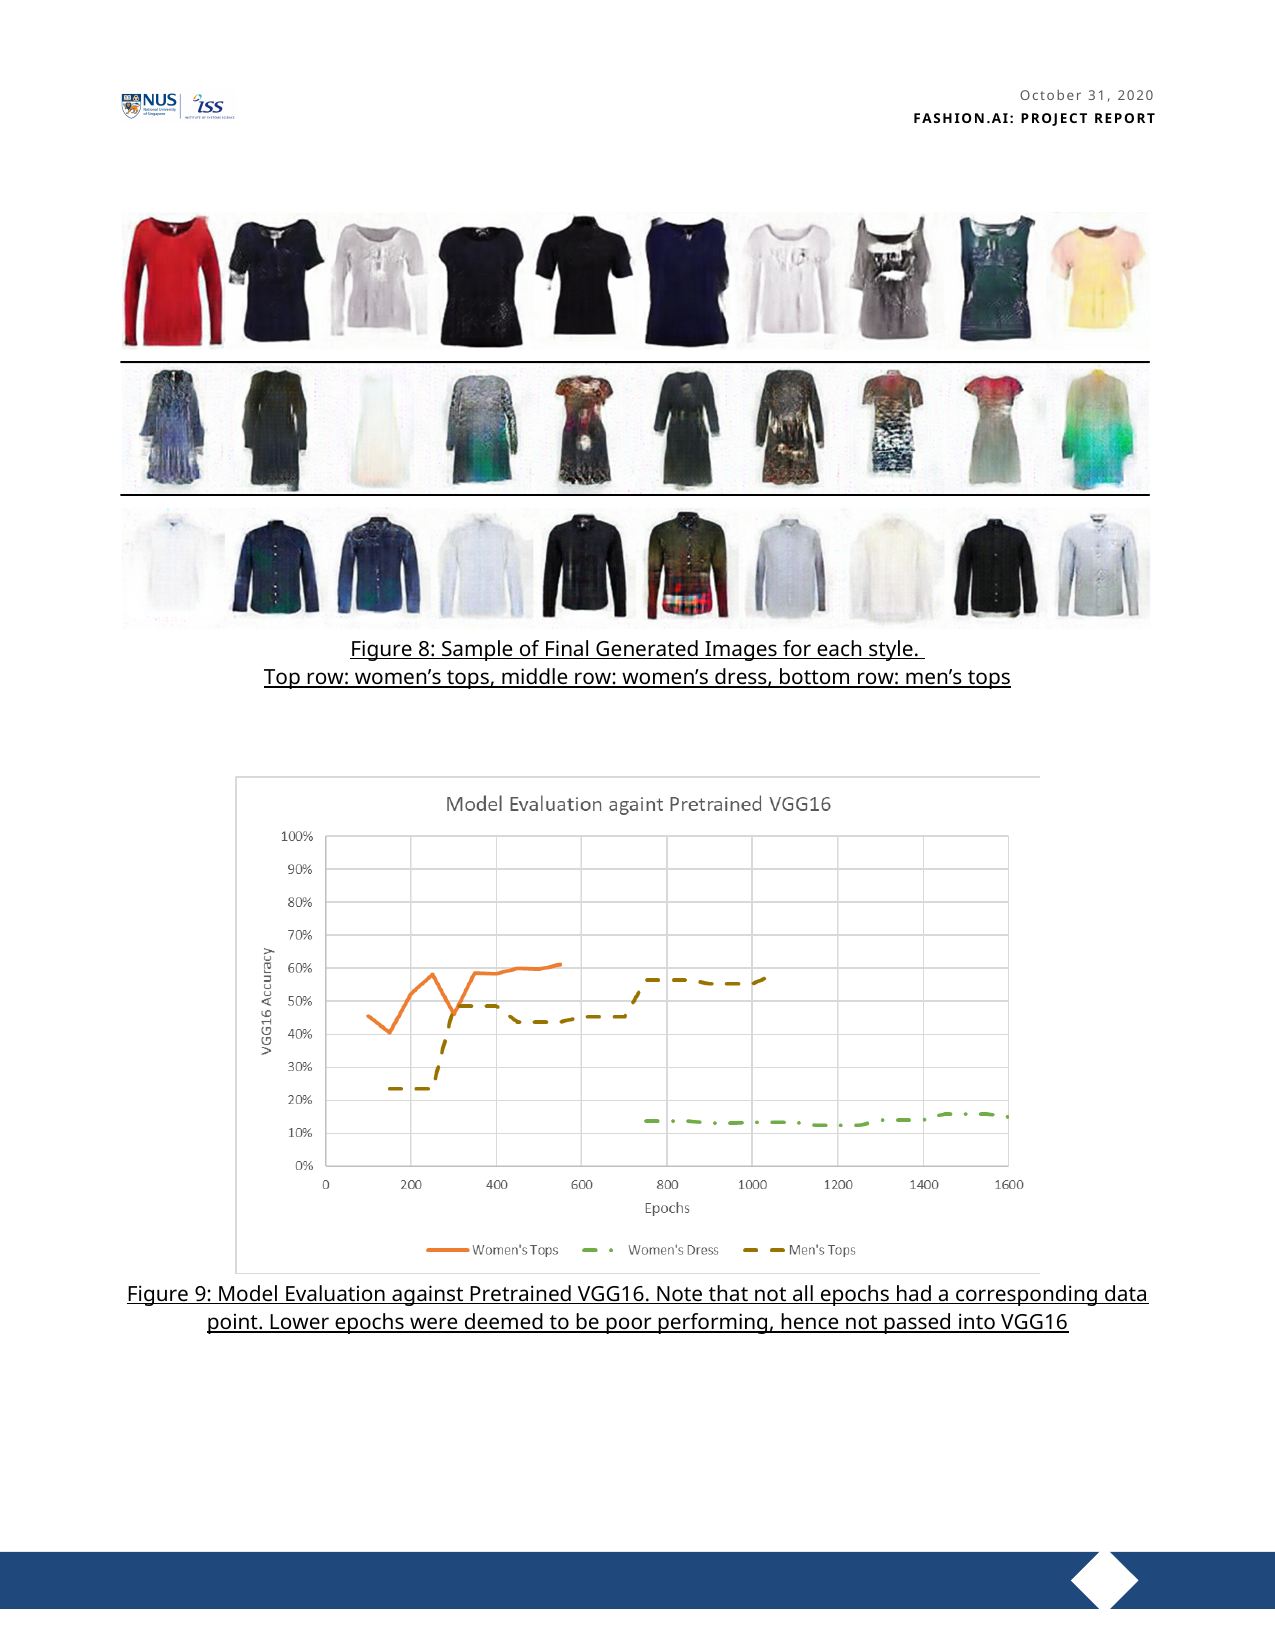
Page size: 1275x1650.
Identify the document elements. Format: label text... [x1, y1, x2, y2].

text Figure 8: Sample of Final Generated Images for each style. Top row: women’s tops, middle row: women’s dress, bottom row: men’s tops [120, 634, 1155, 691]
picture [120, 212, 1155, 629]
text Figure 9: Model Evaluation against Pretrained VGG16. Note that not all epochs had a corresponding data point. Lower epochs were deemed to be poor performing, hence not passed into VGG16 [120, 1279, 1155, 1336]
picture [235, 776, 1040, 1274]
picture [120, 89, 238, 124]
